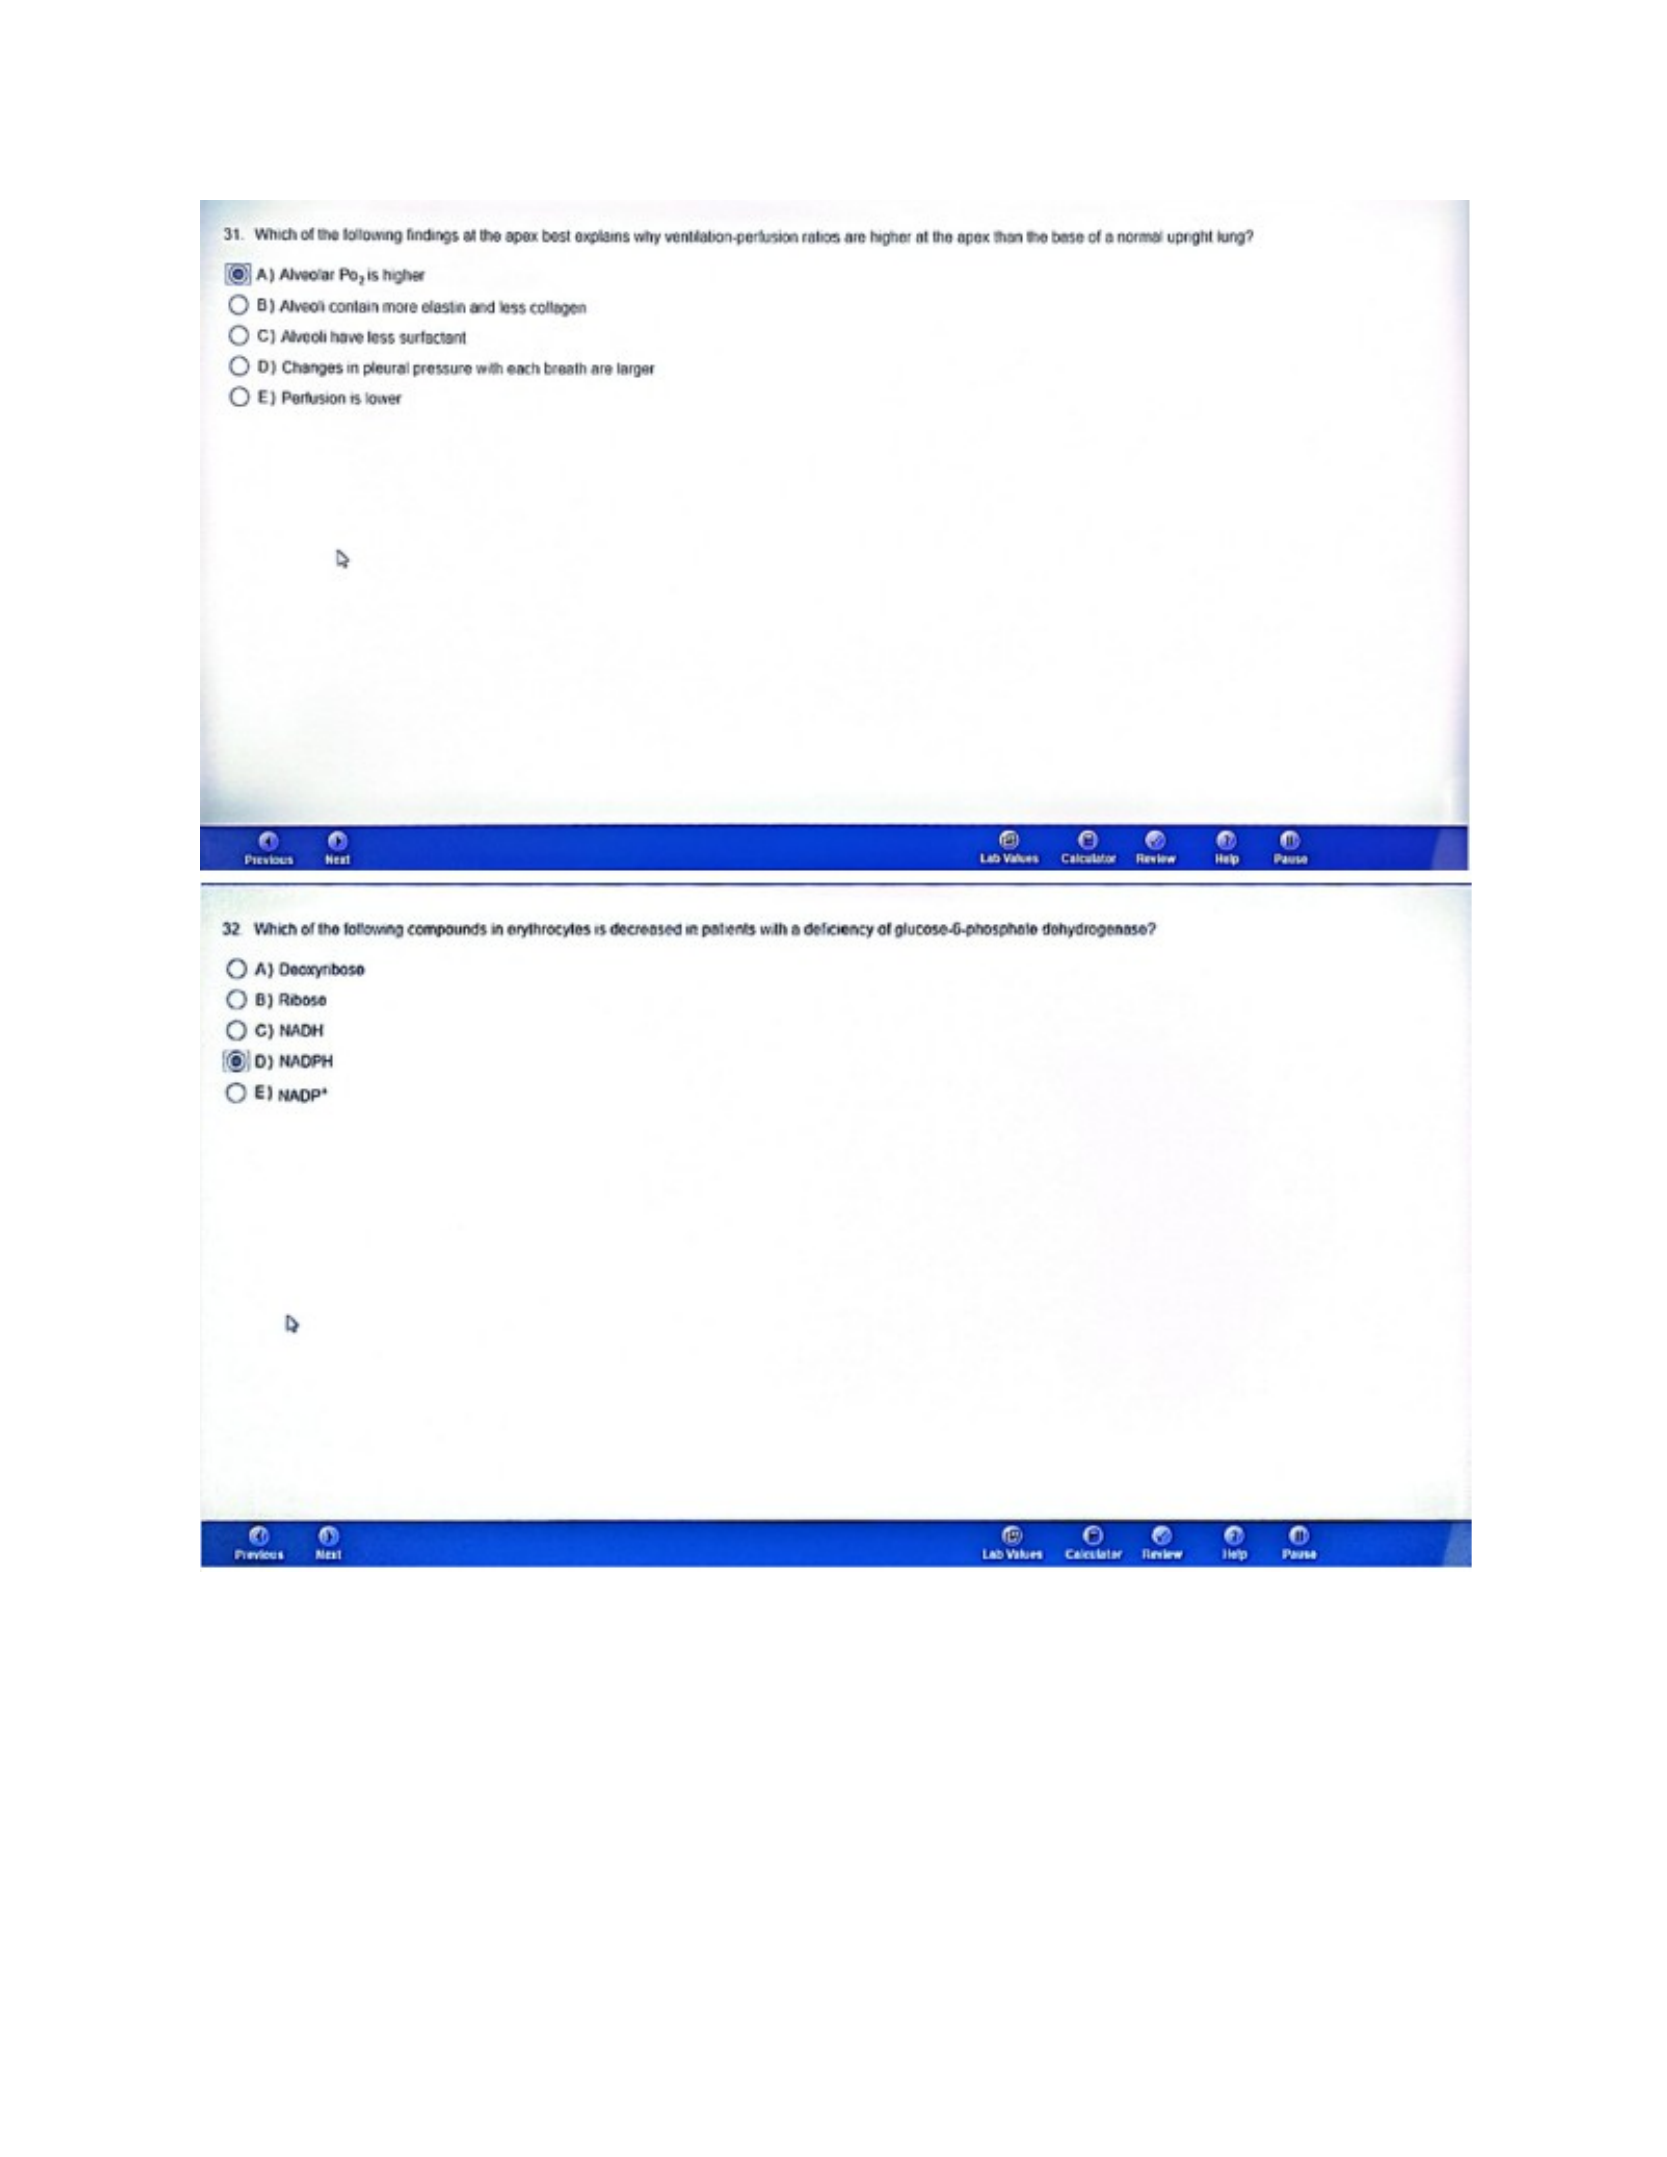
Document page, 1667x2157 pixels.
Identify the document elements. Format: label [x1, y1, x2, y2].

picture [200, 200, 1472, 1572]
